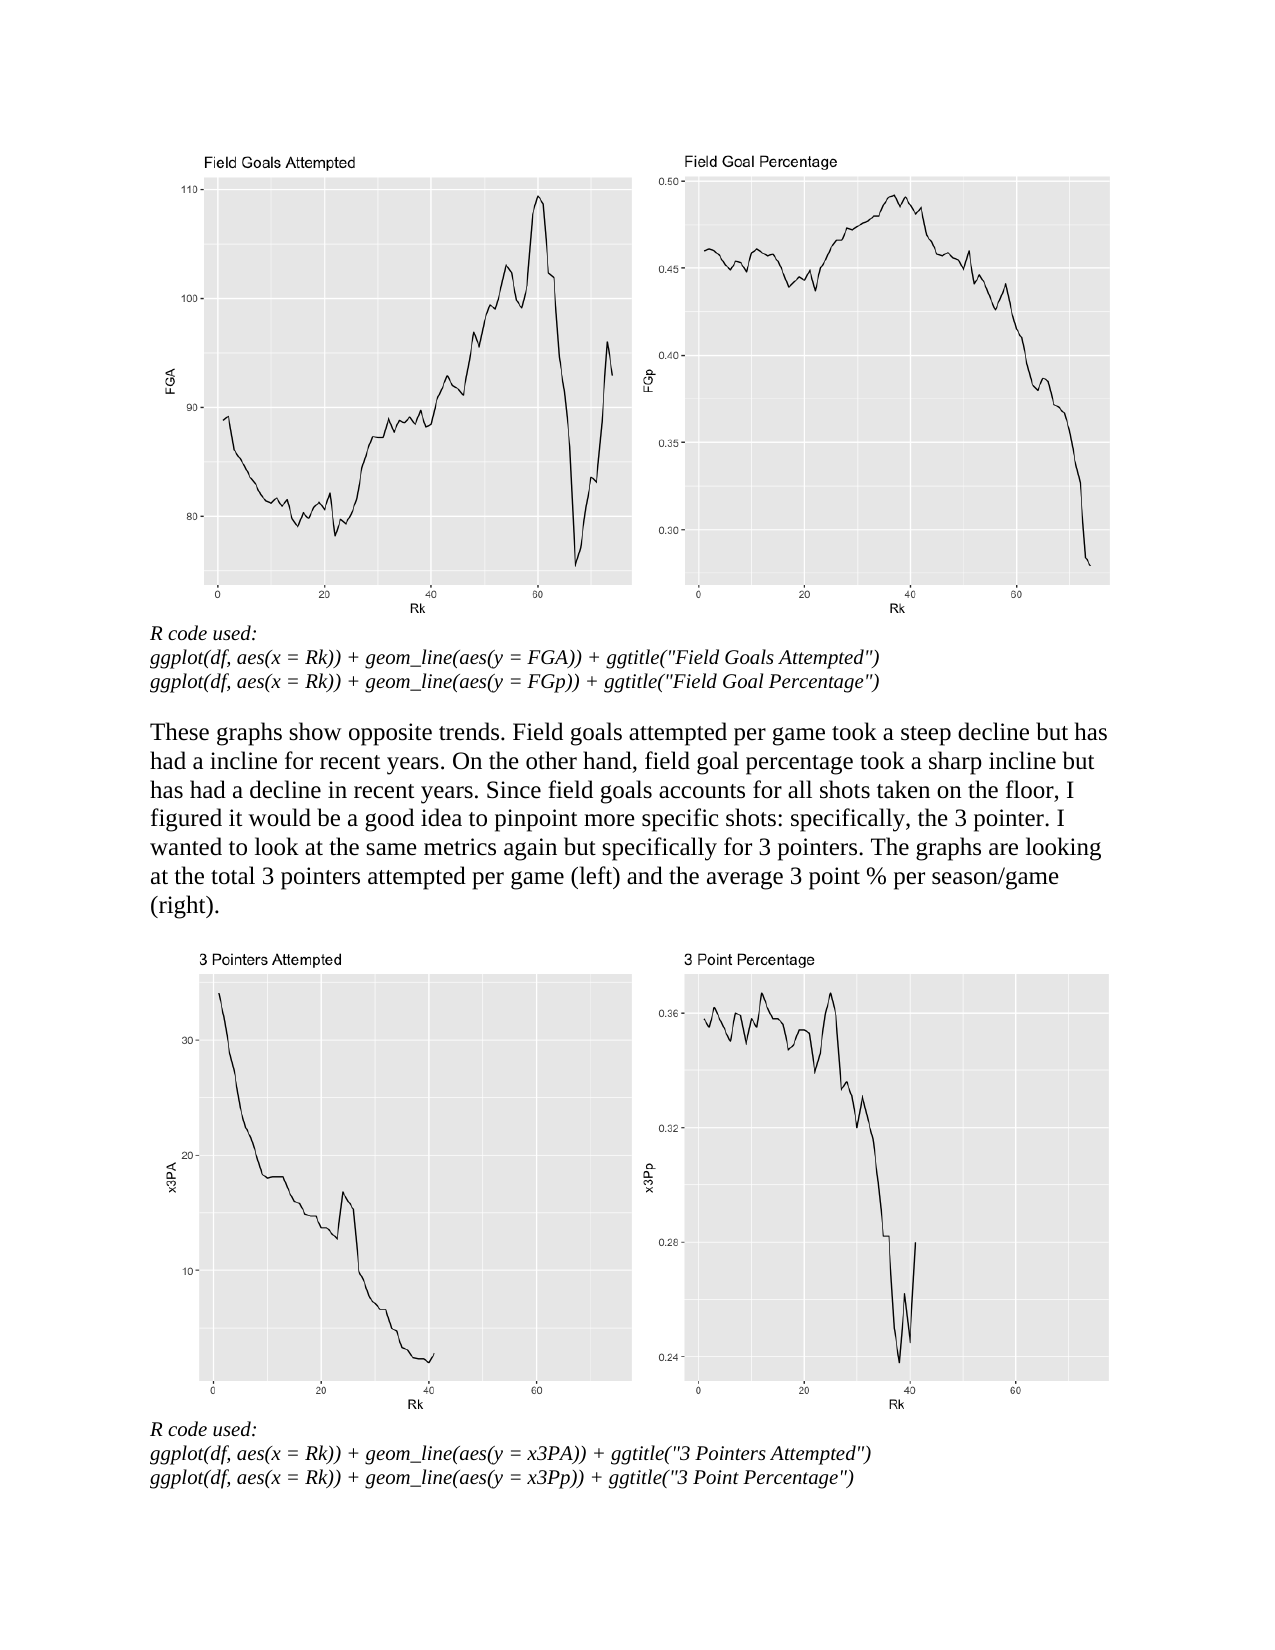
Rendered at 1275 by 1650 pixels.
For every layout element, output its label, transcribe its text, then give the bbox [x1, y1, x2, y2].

picture [160, 947, 1115, 1417]
text ggplot(df, aes(x = Rk)) + geom_line(aes(y = x3Pp)) + ggtitle("3 Point Percentage") [150, 1465, 1125, 1489]
text These graphs show opposite trends. Field goals attempted per game took a steep decline but has had a incline for recent years. On the other hand, field goal percentage took a sharp incline but has had a decline in recent years. Since field goals accounts for all shots taken on the floor, I figured it would be a good idea to pinpoint more specific shots: specifically, the 3 pointer. I wanted to look at the same metrics again but specifically for 3 pointers. The graphs are looking at the total 3 pointers attempted per game (left) and the average 3 point % per season/game (right). [150, 717, 1125, 918]
text ggplot(df, aes(x = Rk)) + geom_line(aes(y = FGA)) + ggtitle("Field Goals Attempted") [150, 645, 1125, 669]
picture [159, 150, 1116, 621]
text ggplot(df, aes(x = Rk)) + geom_line(aes(y = x3PA)) + ggtitle("3 Pointers Attempted") [150, 1441, 1125, 1465]
text ggplot(df, aes(x = Rk)) + geom_line(aes(y = FGp)) + ggtitle("Field Goal Percentage") [150, 669, 1125, 693]
text R code used: [150, 1417, 1125, 1441]
text R code used: [150, 621, 1125, 645]
